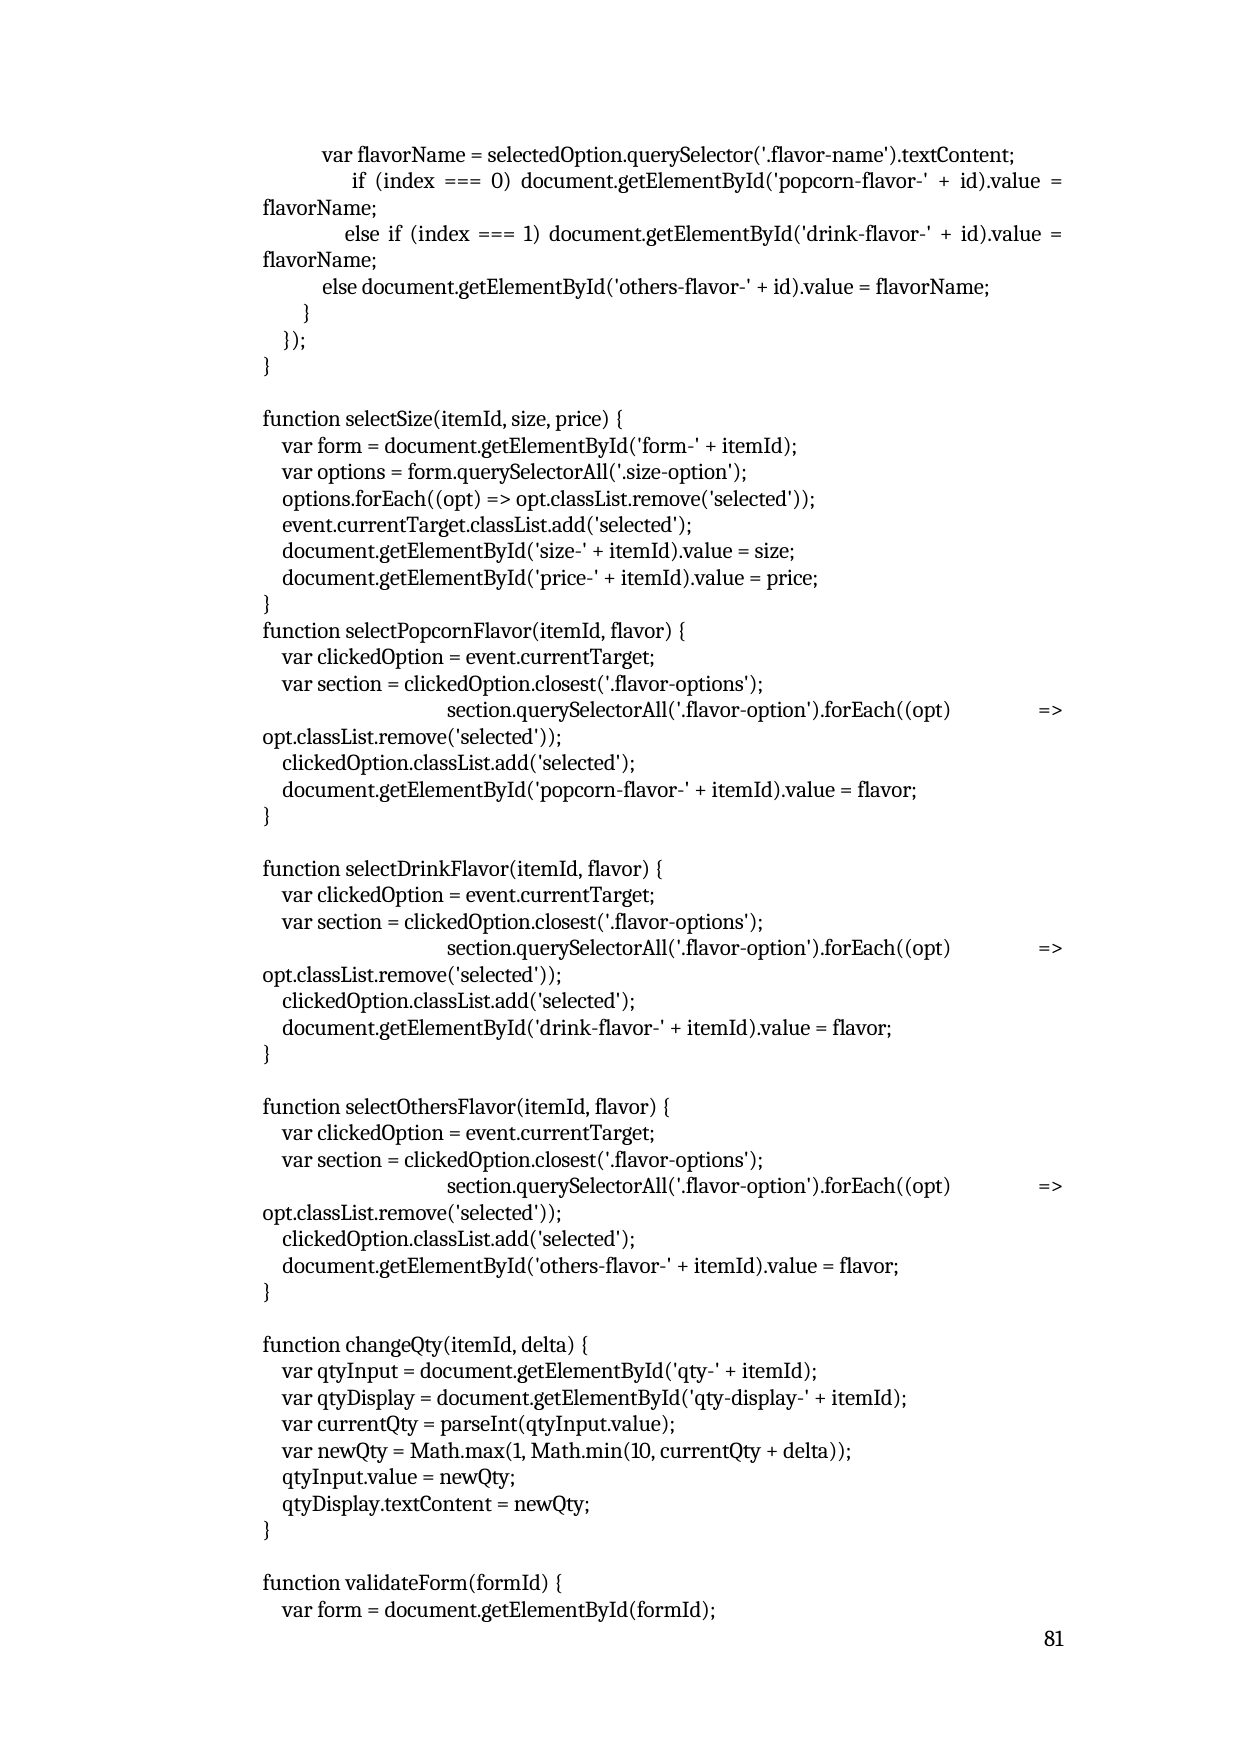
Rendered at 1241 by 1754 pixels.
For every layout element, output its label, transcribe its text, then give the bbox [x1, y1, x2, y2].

text } [262, 353, 1063, 379]
text } [262, 1279, 1063, 1305]
text var flavorName = selectedOption.querySelector('.flavor-name').textContent; [262, 142, 1063, 168]
text else if (index === 1) document.getElementById('drink-flavor-' + id).value = flavorName; [262, 221, 1063, 274]
text var form = document.getElementById(formId); [262, 1596, 1063, 1623]
text clickedOption.classList.add('selected'); [262, 750, 1063, 776]
text document.getElementById('drink-flavor-' + itemId).value = flavor; [262, 1014, 1063, 1041]
text function validateForm(formId) { [262, 1570, 1063, 1596]
text document.getElementById('size-' + itemId).value = size; [262, 538, 1063, 565]
text clickedOption.classList.add('selected'); [262, 988, 1063, 1014]
text else document.getElementById('others-flavor-' + id).value = flavorName; [262, 274, 1063, 300]
text var section = clickedOption.closest('.flavor-options'); [262, 1147, 1063, 1173]
text document.getElementById('others-flavor-' + itemId).value = flavor; [262, 1252, 1063, 1279]
text } [262, 803, 1063, 829]
text section.querySelectorAll('.flavor-option').forEach((opt) => opt.classList.remove('selected')); [262, 935, 1063, 988]
text var clickedOption = event.currentTarget; [262, 1120, 1063, 1147]
text function selectPopcornFlavor(itemId, flavor) { [262, 618, 1063, 644]
text var clickedOption = event.currentTarget; [262, 882, 1063, 908]
text var form = document.getElementById('form-' + itemId); [262, 432, 1063, 459]
text document.getElementById('price-' + itemId).value = price; [262, 565, 1063, 591]
text } [262, 1041, 1063, 1067]
text var options = form.querySelectorAll('.size-option'); [262, 459, 1063, 485]
text document.getElementById('popcorn-flavor-' + itemId).value = flavor; [262, 776, 1063, 803]
text event.currentTarget.classList.add('selected'); [262, 512, 1063, 538]
text var section = clickedOption.closest('.flavor-options'); [262, 909, 1063, 935]
text var section = clickedOption.closest('.flavor-options'); [262, 671, 1063, 697]
text clickedOption.classList.add('selected'); [262, 1226, 1063, 1252]
text section.querySelectorAll('.flavor-option').forEach((opt) => opt.classList.remove('selected')); [262, 1173, 1063, 1226]
text var qtyDisplay = document.getElementById('qty-display-' + itemId); [262, 1385, 1063, 1411]
text function selectOthersFlavor(itemId, flavor) { [262, 1094, 1063, 1120]
text var clickedOption = event.currentTarget; [262, 644, 1063, 671]
text section.querySelectorAll('.flavor-option').forEach((opt) => opt.classList.remove('selected')); [262, 697, 1063, 750]
text qtyInput.value = newQty; [262, 1464, 1063, 1490]
text function selectSize(itemId, size, price) { [262, 406, 1063, 432]
text qtyDisplay.textContent = newQty; [262, 1491, 1063, 1517]
text } [262, 591, 1063, 618]
text function changeQty(itemId, delta) { [262, 1332, 1063, 1358]
text } [262, 300, 1063, 327]
text } [262, 1517, 1063, 1543]
text }); [262, 327, 1063, 353]
text var newQty = Math.max(1, Math.min(10, currentQty + delta)); [262, 1438, 1063, 1464]
text options.forEach((opt) => opt.classList.remove('selected')); [262, 485, 1063, 512]
text var currentQty = parseInt(qtyInput.value); [262, 1411, 1063, 1437]
text function selectDrinkFlavor(itemId, flavor) { [262, 856, 1063, 882]
text var qtyInput = document.getElementById('qty-' + itemId); [262, 1358, 1063, 1384]
text if (index === 0) document.getElementById('popcorn-flavor-' + id).value = flavorName; [262, 168, 1063, 221]
